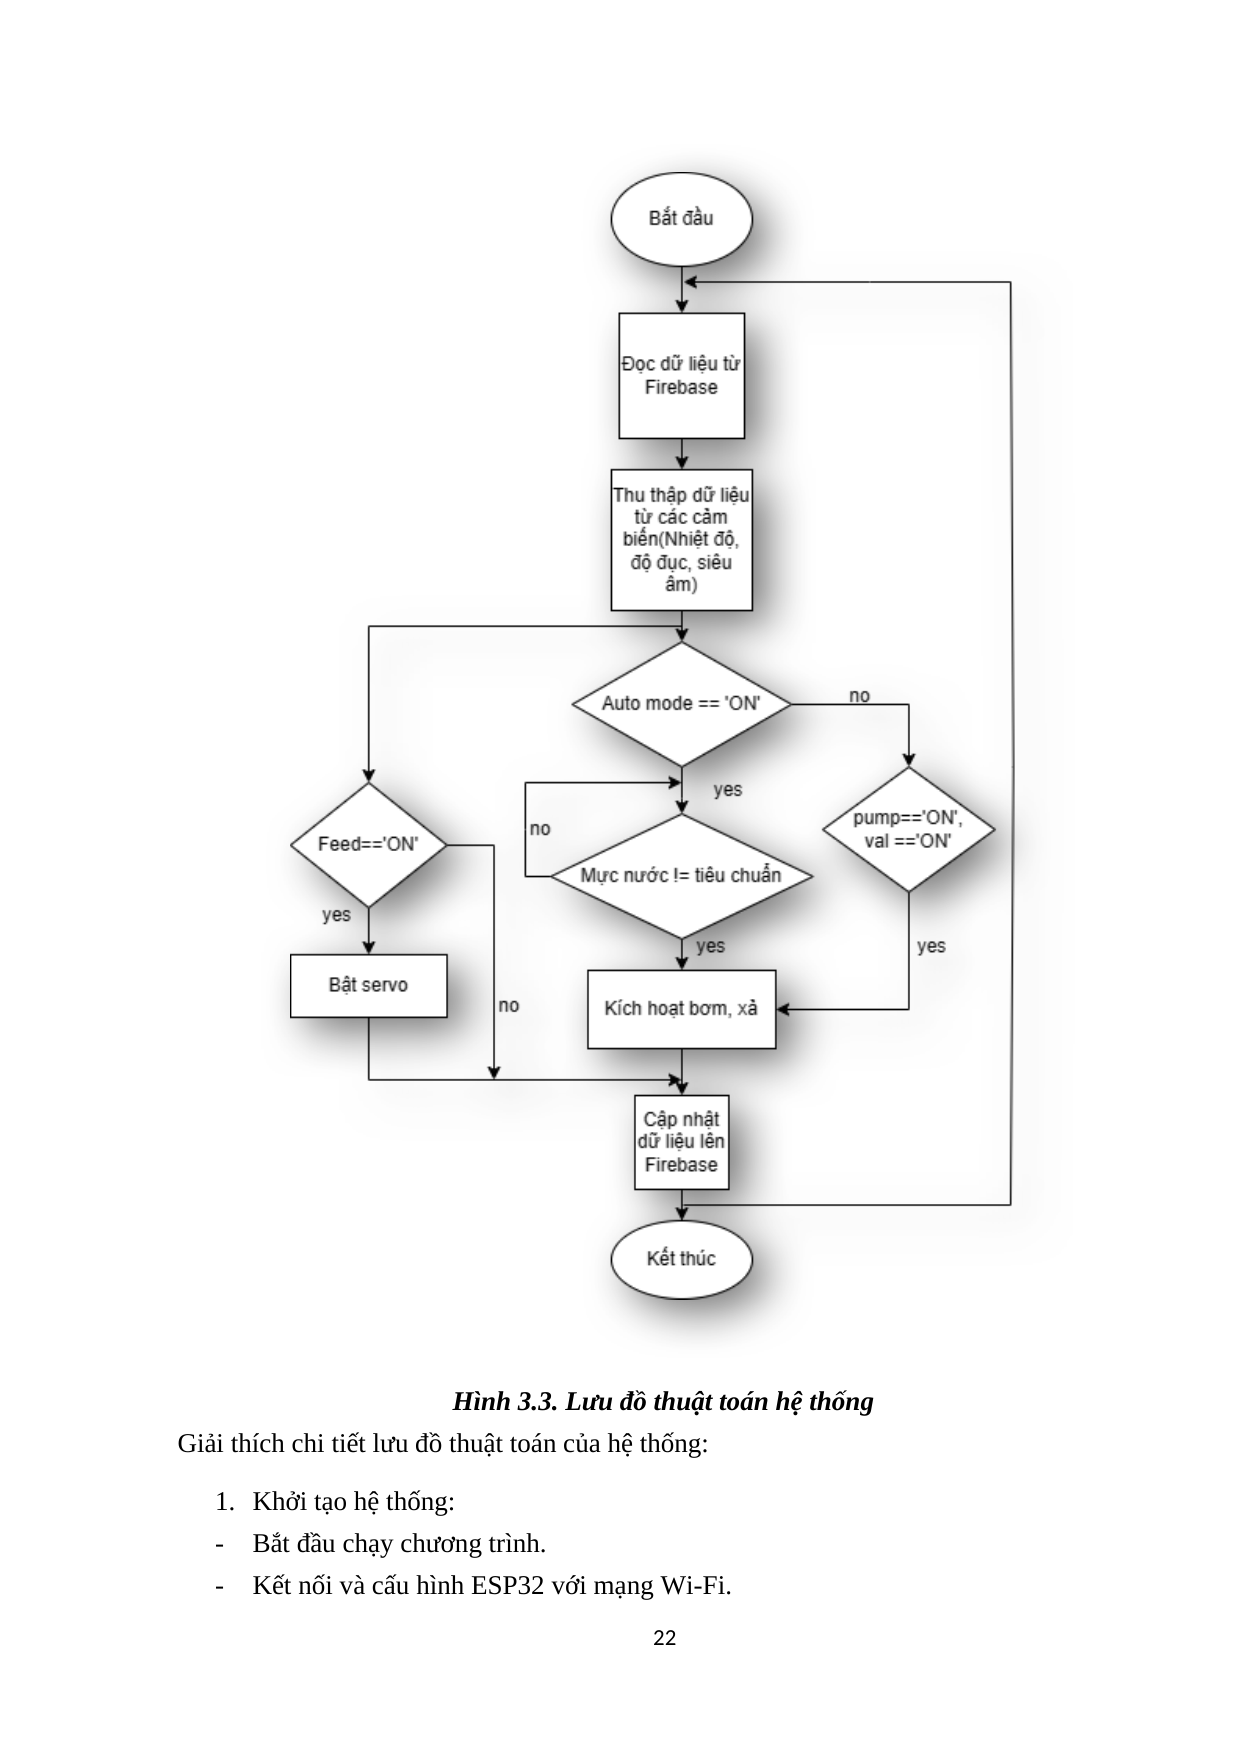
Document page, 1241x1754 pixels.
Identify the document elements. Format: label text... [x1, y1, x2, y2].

picture [290, 172, 1029, 1300]
list Kết nối và cấu hình ESP32 với mạng Wi-Fi. [215, 1569, 1152, 1600]
subtitle Hình 3.3. Lưu đồ thuật toán hệ thống [177, 1385, 1152, 1416]
text Giải thích chi tiết lưu đồ thuật toán của hệ thống: [177, 1427, 1152, 1458]
list Bắt đầu chạy chương trình. [215, 1527, 1152, 1558]
list Khởi tạo hệ thống: [215, 1485, 1152, 1516]
